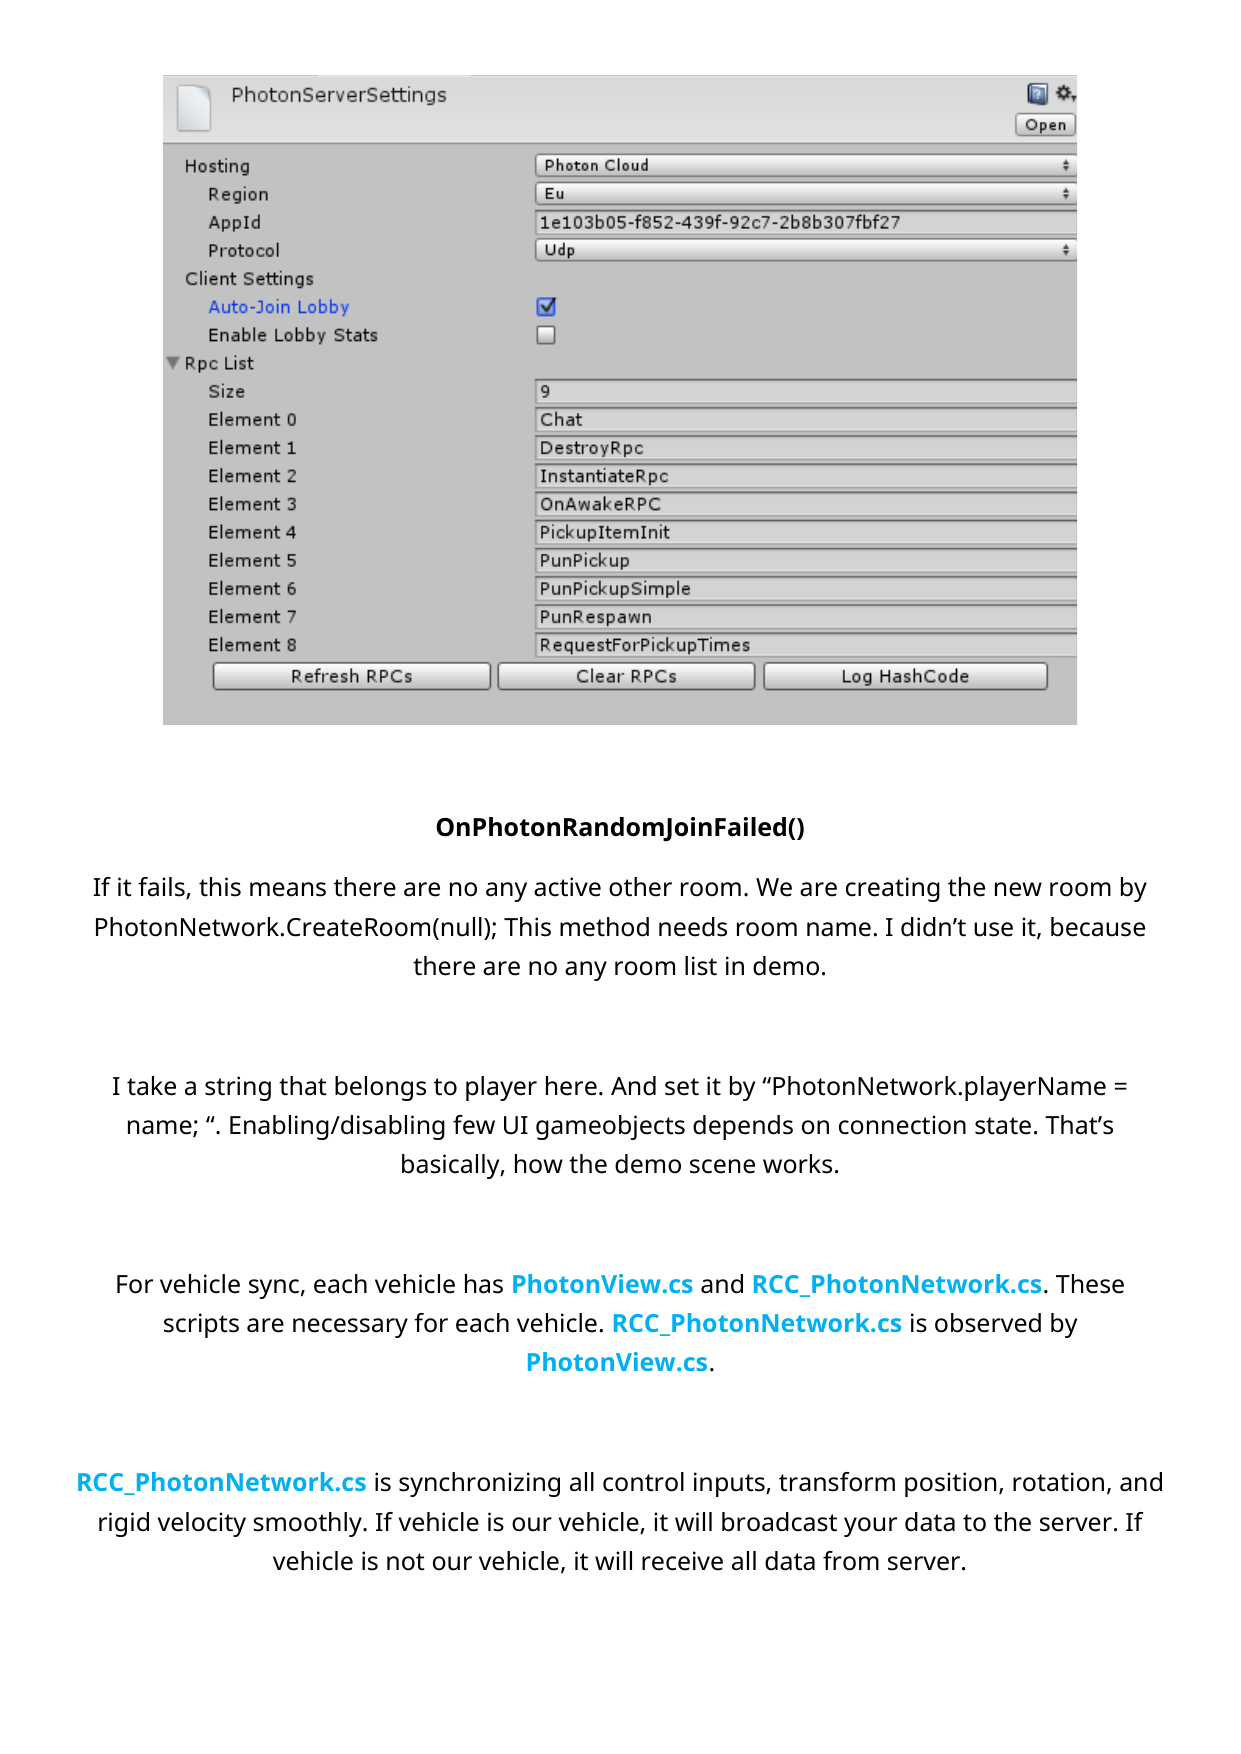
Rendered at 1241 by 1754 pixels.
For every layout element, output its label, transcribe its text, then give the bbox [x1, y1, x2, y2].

text I take a string that belongs to player here. And set it by “PhotonNetwork.playerName = name; “. Enabling/disabling few UI gameobjects depends on connection state. That’s basically, how the demo scene works. [75, 1068, 1165, 1181]
picture [163, 75, 1078, 725]
text For vehicle sync, each vehicle has PhotonView.cs and RCC_PhotonNetwork.cs. These scripts are necessary for each vehicle. RCC_PhotonNetwork.cs is observed by PhotonView.cs. [75, 1267, 1165, 1379]
text RCC_PhotonNetwork.cs is synchronizing all control inputs, transform position, rotation, and rigid velocity smoothly. If vehicle is our vehicle, it will broadcast your data to the server. If vehicle is not our vehicle, it will receive all data from server. [75, 1465, 1165, 1577]
text If it fails, this means there are no any active other room. We are creating the new room by PhotonNetwork.CreateRoom(null); This method needs room name. I didn’t use it, because there are no any room list in demo. [75, 870, 1165, 982]
text OnPhotonRandomJoinFailed() [75, 810, 1165, 844]
